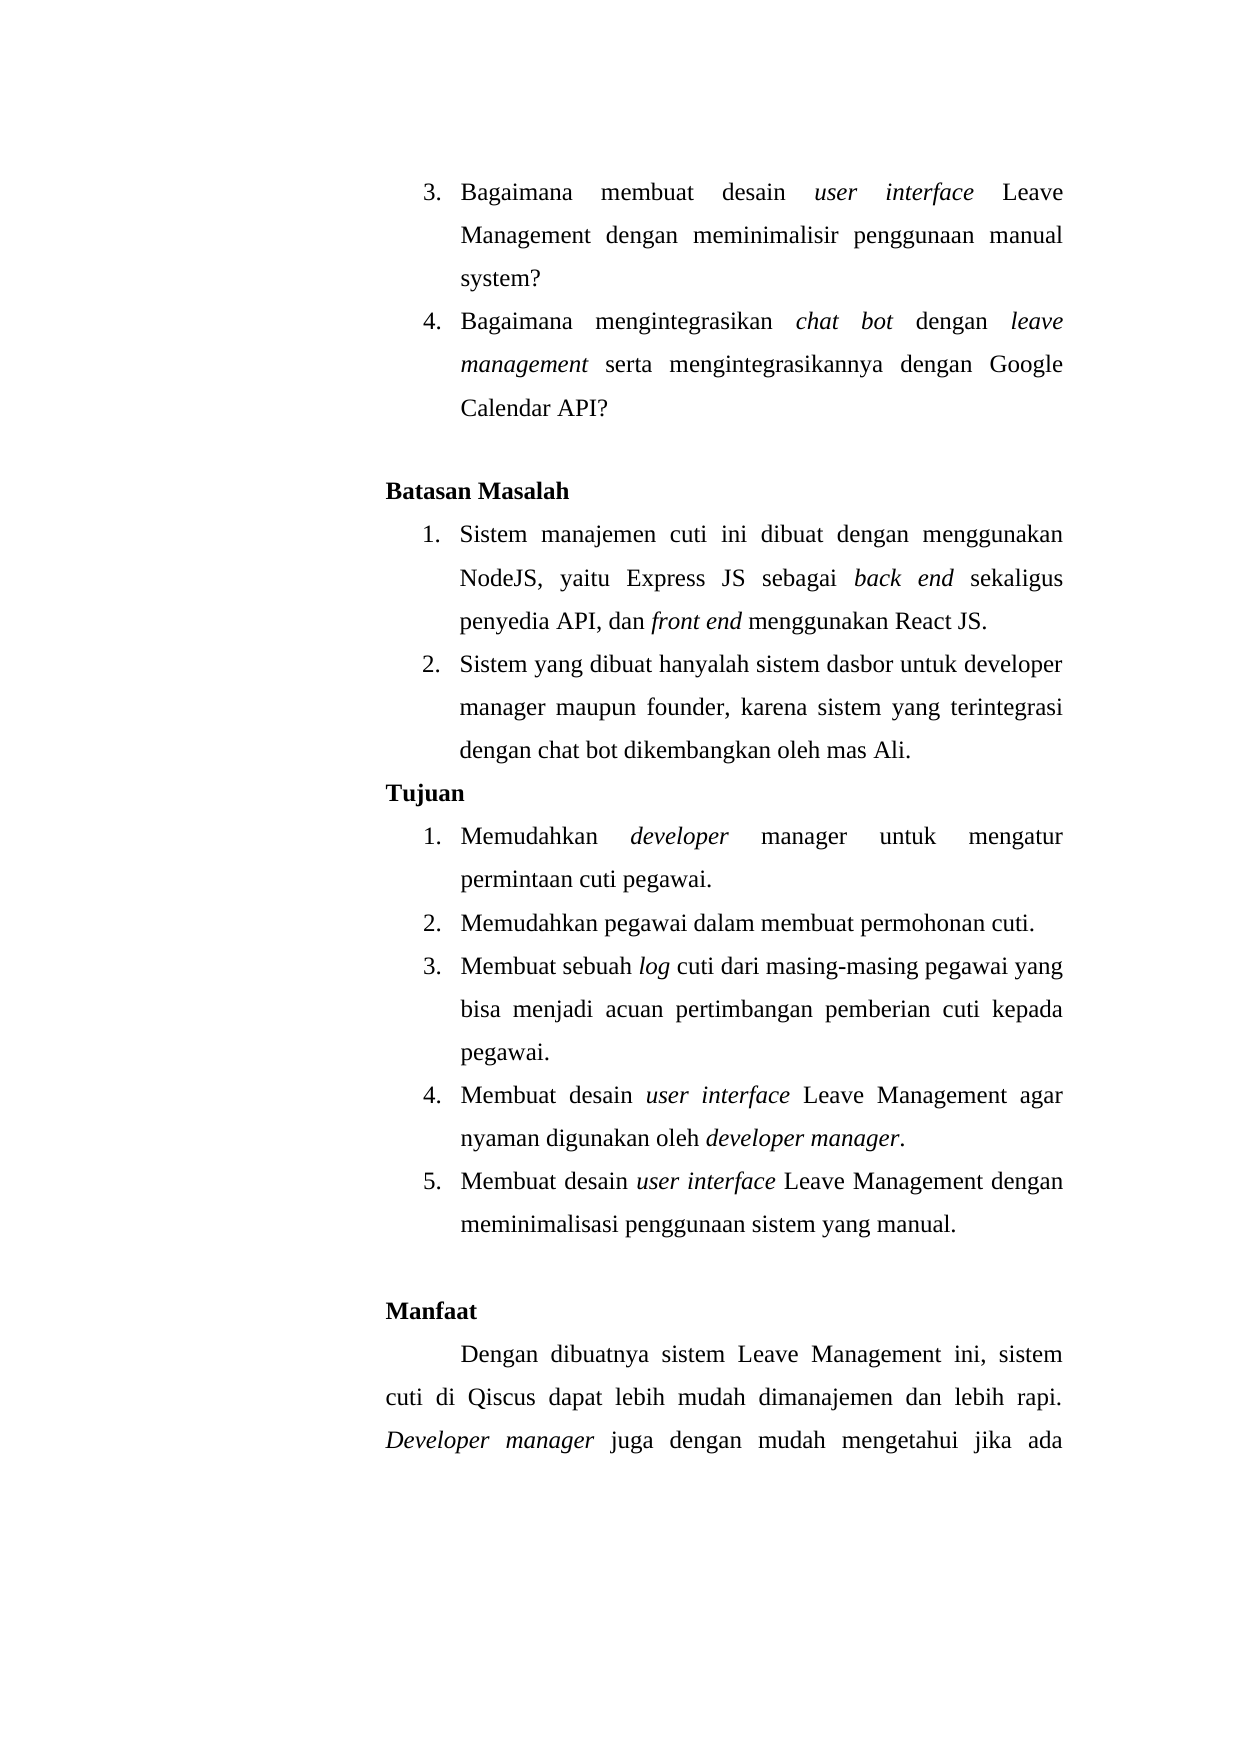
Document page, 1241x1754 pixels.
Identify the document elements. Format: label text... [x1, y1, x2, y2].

text Batasan Masalah [235, 476, 1063, 505]
list Membuat desain user interface Leave Management agar nyaman digunakan oleh developer manager. [423, 1080, 1063, 1152]
list Memudahkan pegawai dalam membuat permohonan cuti. [423, 908, 1063, 936]
list Membuat sebuah log cuti dari masing-masing pegawai yang bisa menjadi acuan pertimbangan pemberian cuti kepada pegawai. [423, 951, 1063, 1066]
list Memudahkan developer manager untuk mengatur permintaan cuti pegawai. [423, 821, 1063, 893]
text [385, 1339, 1063, 1454]
list Bagaimana mengintegrasikan chat bot dengan leave management serta mengintegrasikannya dengan Google Calendar API? [423, 306, 1063, 421]
text Manfaat [235, 1296, 1063, 1324]
list Membuat desain user interface Leave Management dengan meminimalisasi penggunaan sistem yang manual. [423, 1166, 1063, 1238]
list Sistem manajemen cuti ini dibuat dengan menggunakan NodeJS, yaitu Express JS sebagai back end sekaligus penyedia API, dan front end menggunakan React JS. [422, 519, 1063, 634]
text Tujuan [235, 778, 1063, 807]
list Sistem yang dibuat hanyalah sistem dasbor untuk developer manager maupun founder, karena sistem yang terintegrasi dengan chat bot dikembangkan oleh mas Ali. [422, 649, 1063, 764]
list Bagaimana membuat desain user interface Leave Management dengan meminimalisir penggunaan manual system? [423, 177, 1063, 292]
